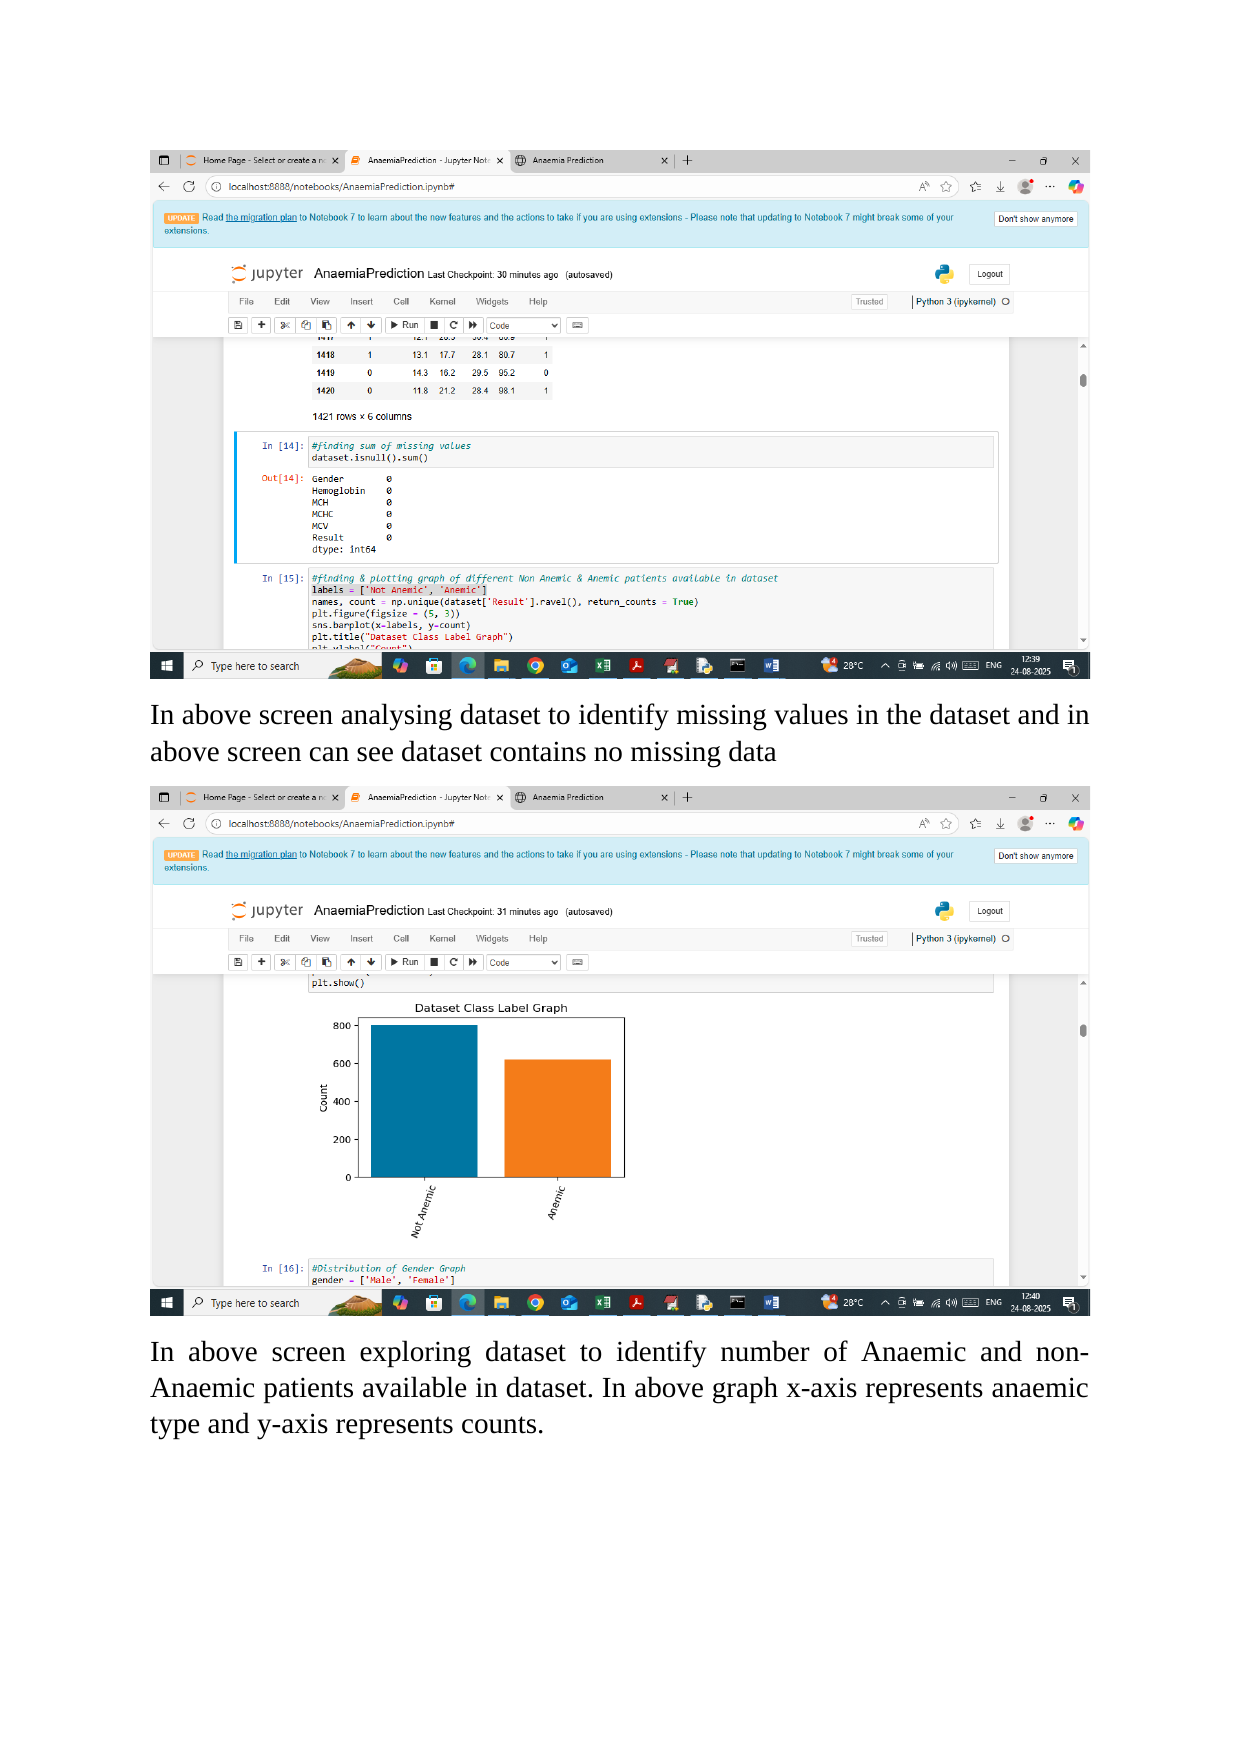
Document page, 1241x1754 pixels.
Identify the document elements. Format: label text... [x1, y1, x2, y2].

text In above screen exploring dataset to identify number of Anaemic and non-Anaemic patients available in dataset. In above graph x-axis represents anaemic type and y-axis represents counts. [150, 1334, 1090, 1440]
text In above screen analysing dataset to identify missing values in the dataset and in above screen can see dataset contains no missing data [150, 697, 1090, 767]
picture [150, 786, 1091, 1316]
picture [150, 150, 1091, 679]
